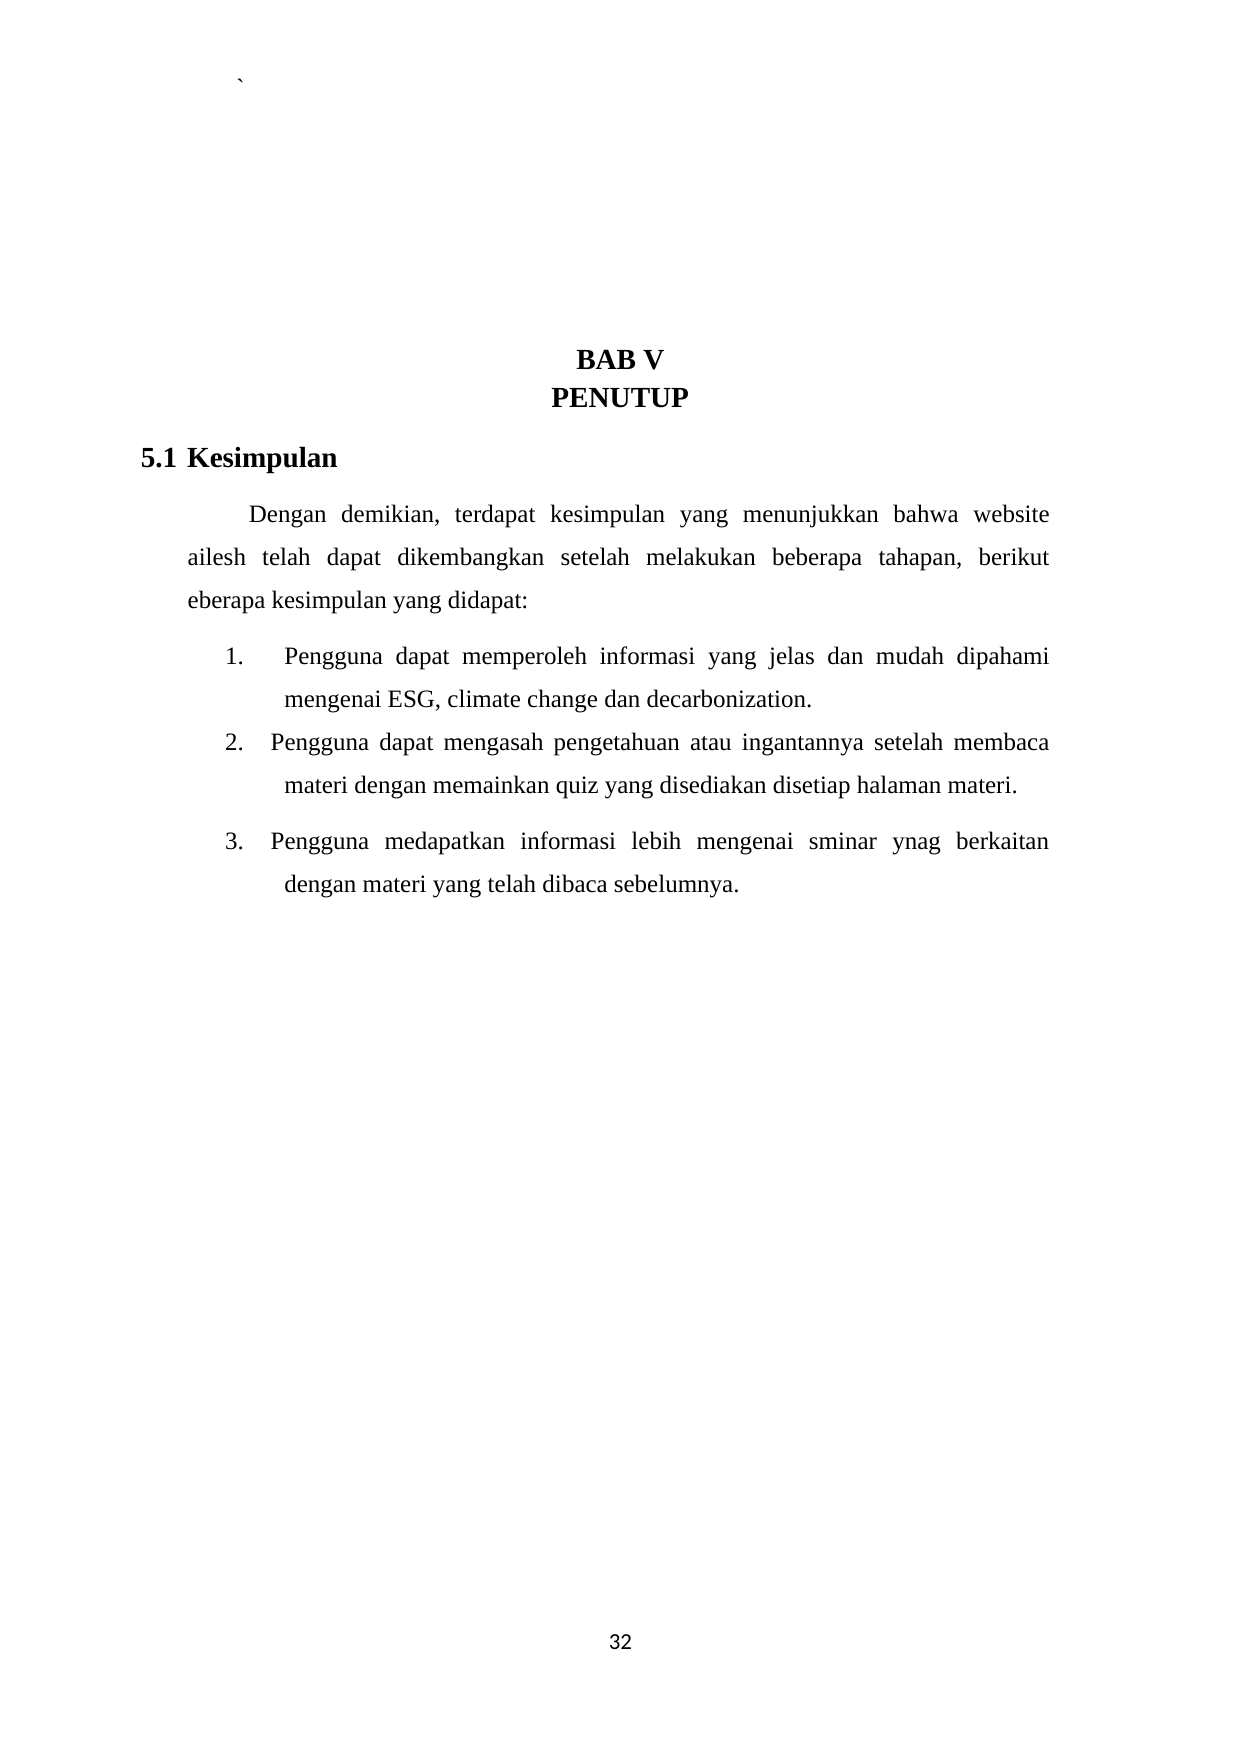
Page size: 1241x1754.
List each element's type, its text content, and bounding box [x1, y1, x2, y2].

subtitle BAB V PENUTUP [150, 342, 1090, 414]
list Pengguna dapat mengasah pengetahuan atau ingantannya setelah membaca materi dengan memainkan quiz yang disediakan disetiap halaman materi. [225, 727, 1050, 799]
text Dengan demikian, terdapat kesimpulan yang menunjukkan bahwa website ailesh telah dapat dikembangkan setelah melakukan beberapa tahapan, berikut eberapa kesimpulan yang didapat: [187, 499, 1050, 614]
list Kesimpulan [141, 440, 1090, 473]
list Pengguna medapatkan informasi lebih mengenai sminar ynag berkaitan dengan materi yang telah dibaca sebelumnya. [225, 826, 1050, 898]
list Pengguna dapat memperoleh informasi yang jelas dan mudah dipahami mengenai ESG, climate change dan decarbonization. [225, 641, 1050, 713]
